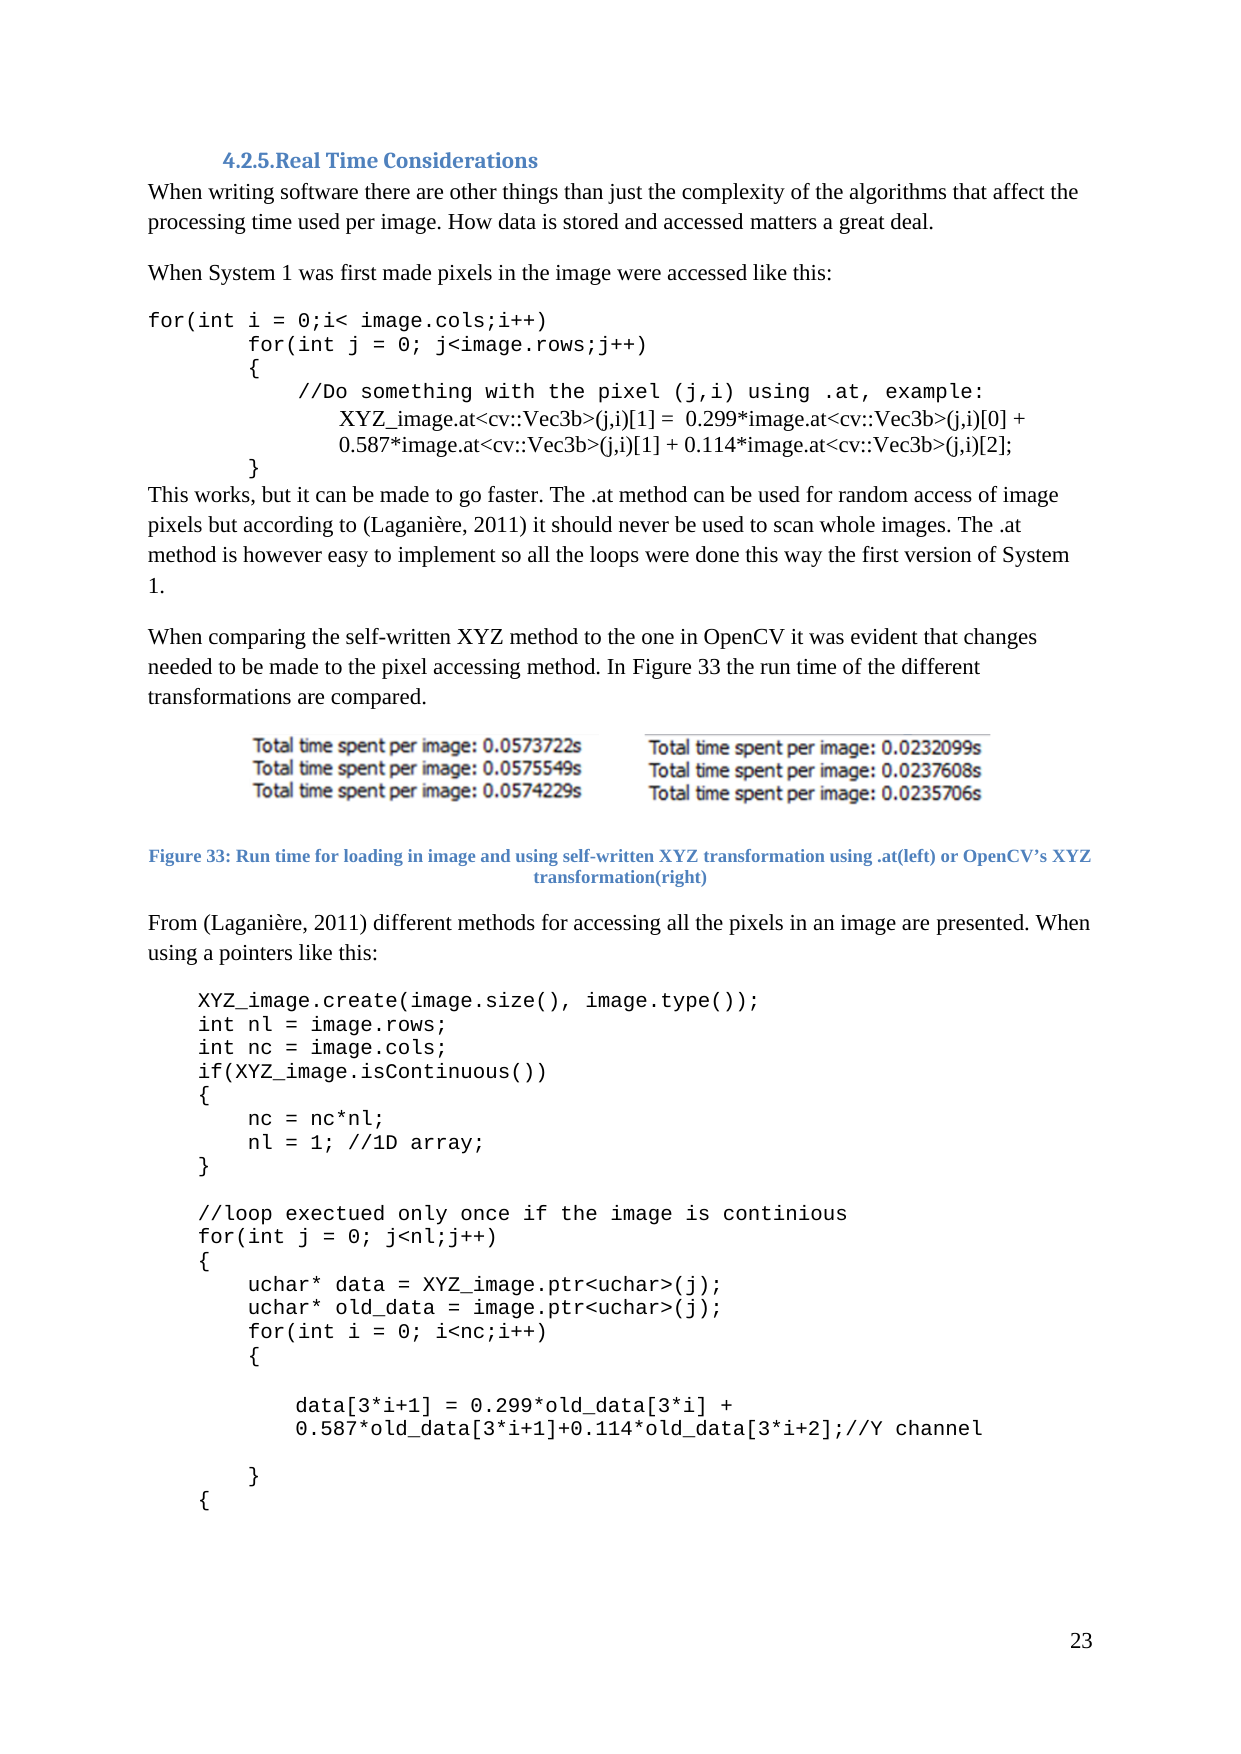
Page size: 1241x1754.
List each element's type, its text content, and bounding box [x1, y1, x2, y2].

text XYZ_image.at<cv::Vec3b>(j,i)[1] = 0.299*image.at<cv::Vec3b>(j,i)[0] + 0.587*image.at<cv::Vec3b>(j,i)[1] + 0.114*image.at<cv::Vec3b>(j,i)[2]; [338, 405, 1093, 457]
text Figure 33: Run time for loading in image and using self-written XYZ transformation using .at(left) or OpenCV’s XYZ transformation(right) [148, 845, 1093, 888]
text { [148, 1344, 1093, 1368]
text uchar* old_data = image.ptr<uchar>(j); [148, 1297, 1093, 1321]
text uchar* data = XYZ_image.ptr<uchar>(j); [148, 1274, 1093, 1297]
picture [249, 734, 599, 820]
text for(int j = 0; j<image.rows;j++) [148, 334, 1093, 357]
text for(int i = 0; i<nc;i++) [148, 1321, 1093, 1344]
text This works, but it can be made to go faster. The .at method can be used for random access of image pixels but according to it should never be used to scan whole images. The .at method is however easy to implement so all the loops were done this way the first version of System 1. [148, 481, 1093, 598]
text } [148, 1466, 1093, 1489]
text data[3*i+1] = 0.299*old_data[3*i] + 0.587*old_data[3*i+1]+0.114*old_data[3*i+2];//Y channel [295, 1394, 1093, 1442]
text nc = nc*nl; [148, 1108, 1093, 1132]
text } [148, 457, 1093, 481]
text From different methods for accessing all the pixels in an image are presented. When using a pointers like this: [148, 909, 1093, 965]
text if(XYZ_image.isContinuous()) [148, 1061, 1093, 1084]
text When comparing the self-written XYZ method to the one in OpenCV it was evident that changes needed to be made to the pixel accessing method. In Figure 33 the run time of the different transformations are compared. [148, 623, 1093, 709]
text for(int j = 0; j<nl;j++) [148, 1226, 1093, 1250]
subtitle Real Time Considerations [223, 148, 1093, 174]
text { [148, 1489, 1093, 1513]
text int nl = image.rows; [148, 1013, 1093, 1037]
text int nc = image.cols; [148, 1037, 1093, 1061]
text XYZ_image.create(image.size(), image.type()); [148, 990, 1093, 1013]
text { [148, 1084, 1093, 1108]
text //Do something with the pixel (j,i) using .at, example: [148, 381, 1093, 405]
text { [148, 357, 1093, 381]
text //loop exectued only once if the image is continious [148, 1203, 1093, 1226]
text When writing software there are other things than just the complexity of the algorithms that affect the processing time used per image. How data is stored and accessed matters a great deal. [148, 178, 1093, 234]
text for(int i = 0;i< image.cols;i++) [148, 310, 1093, 334]
text } [148, 1155, 1093, 1179]
text nl = 1; //1D array; [148, 1132, 1093, 1155]
picture [644, 734, 991, 820]
text When System 1 was first made pixels in the image were accessed like this: [148, 259, 1093, 285]
text { [148, 1250, 1093, 1274]
